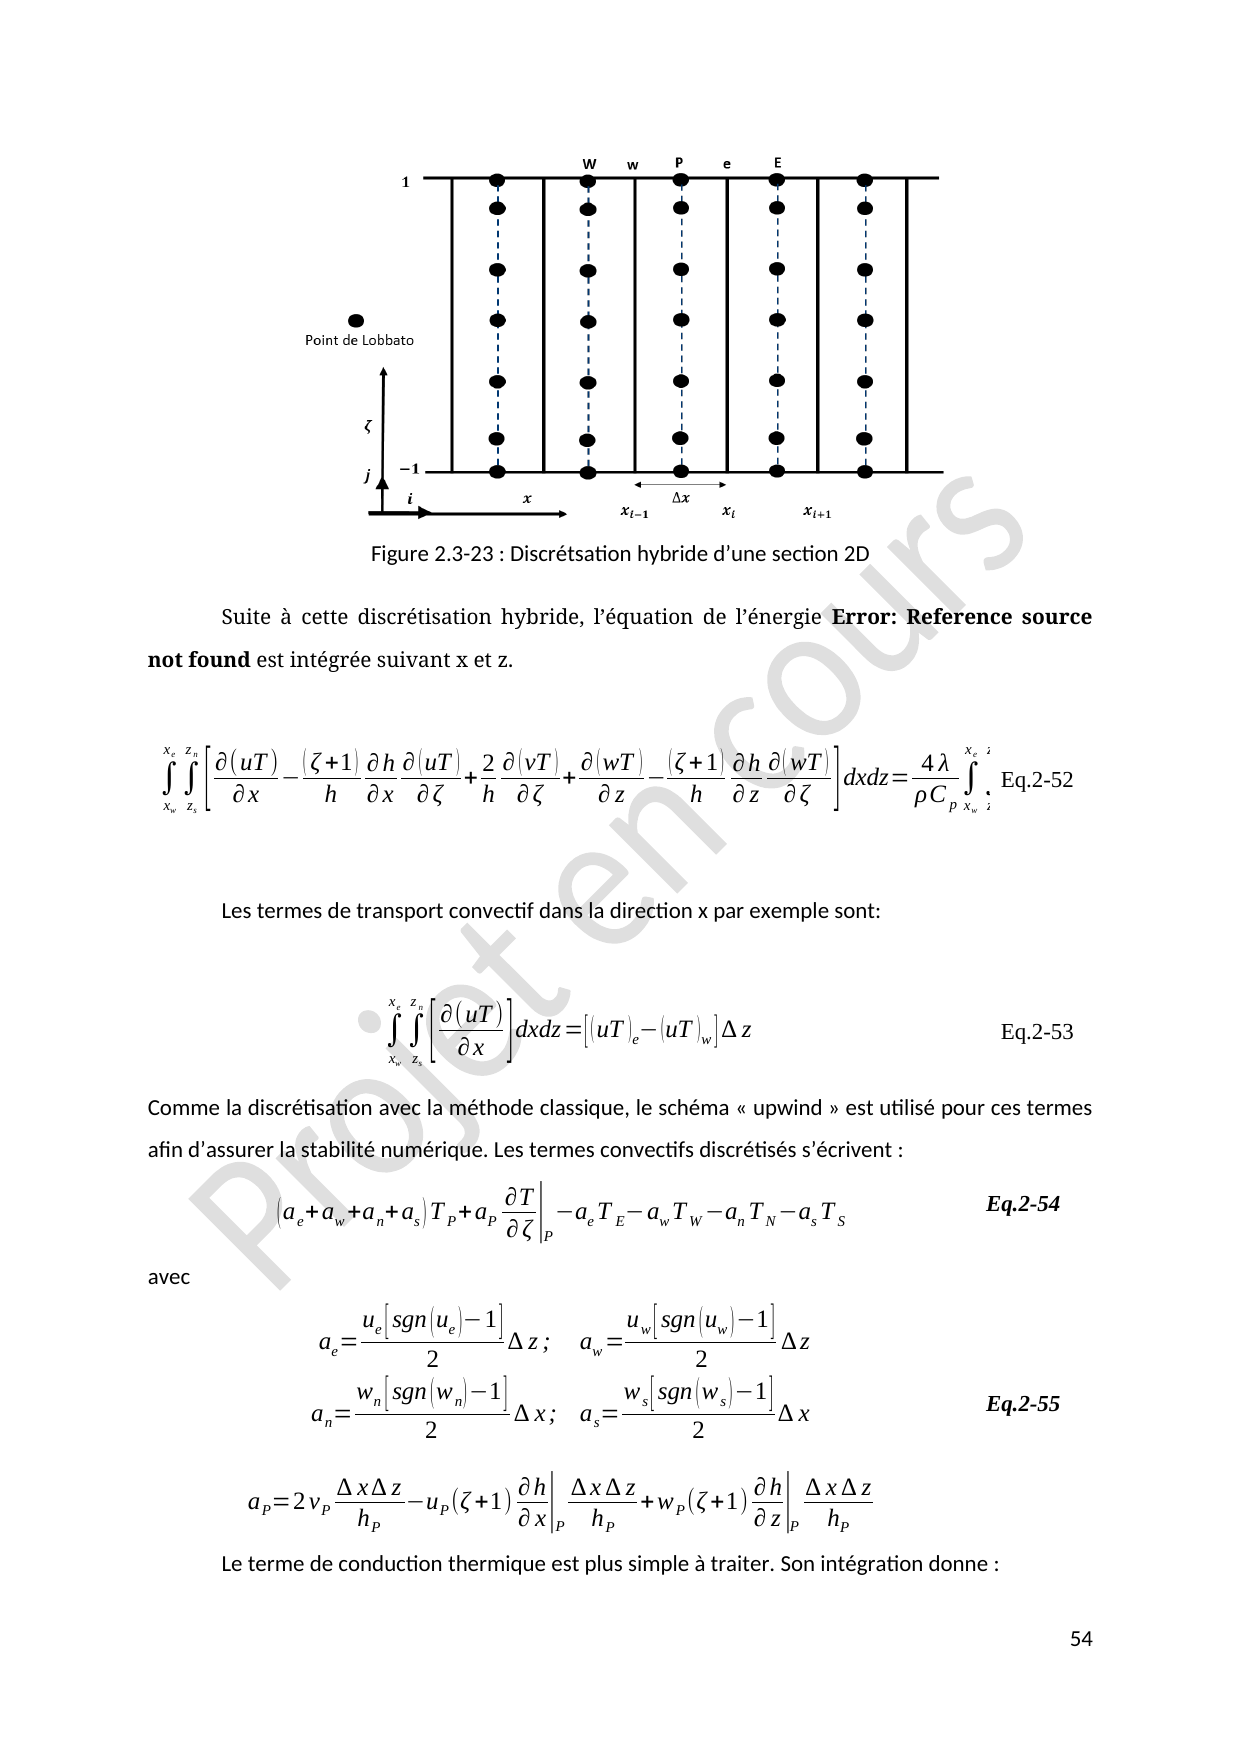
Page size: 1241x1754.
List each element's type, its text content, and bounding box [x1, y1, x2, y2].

text Les termes de transport convectif dans la direction x par exemple sont: [148, 896, 1093, 924]
picture [295, 147, 945, 526]
table_header [148, 1290, 974, 1549]
table_header [148, 740, 989, 829]
table_header [975, 1177, 1093, 1262]
table_header [975, 1290, 1093, 1549]
text Le terme de conduction thermique est plus simple à traiter. Son intégration donne : [148, 1549, 1093, 1577]
table_header [148, 993, 989, 1081]
table_header [148, 1177, 974, 1262]
text Comme la discrétisation avec la méthode classique, le schéma « upwind » est utilisé pour ces termes afin d’assurer la stabilité numérique. Les termes convectifs discrétisés s’écrivent : [148, 1093, 1093, 1163]
table_header [989, 740, 1093, 829]
table_header [989, 993, 1093, 1081]
text avec [148, 1262, 1093, 1290]
